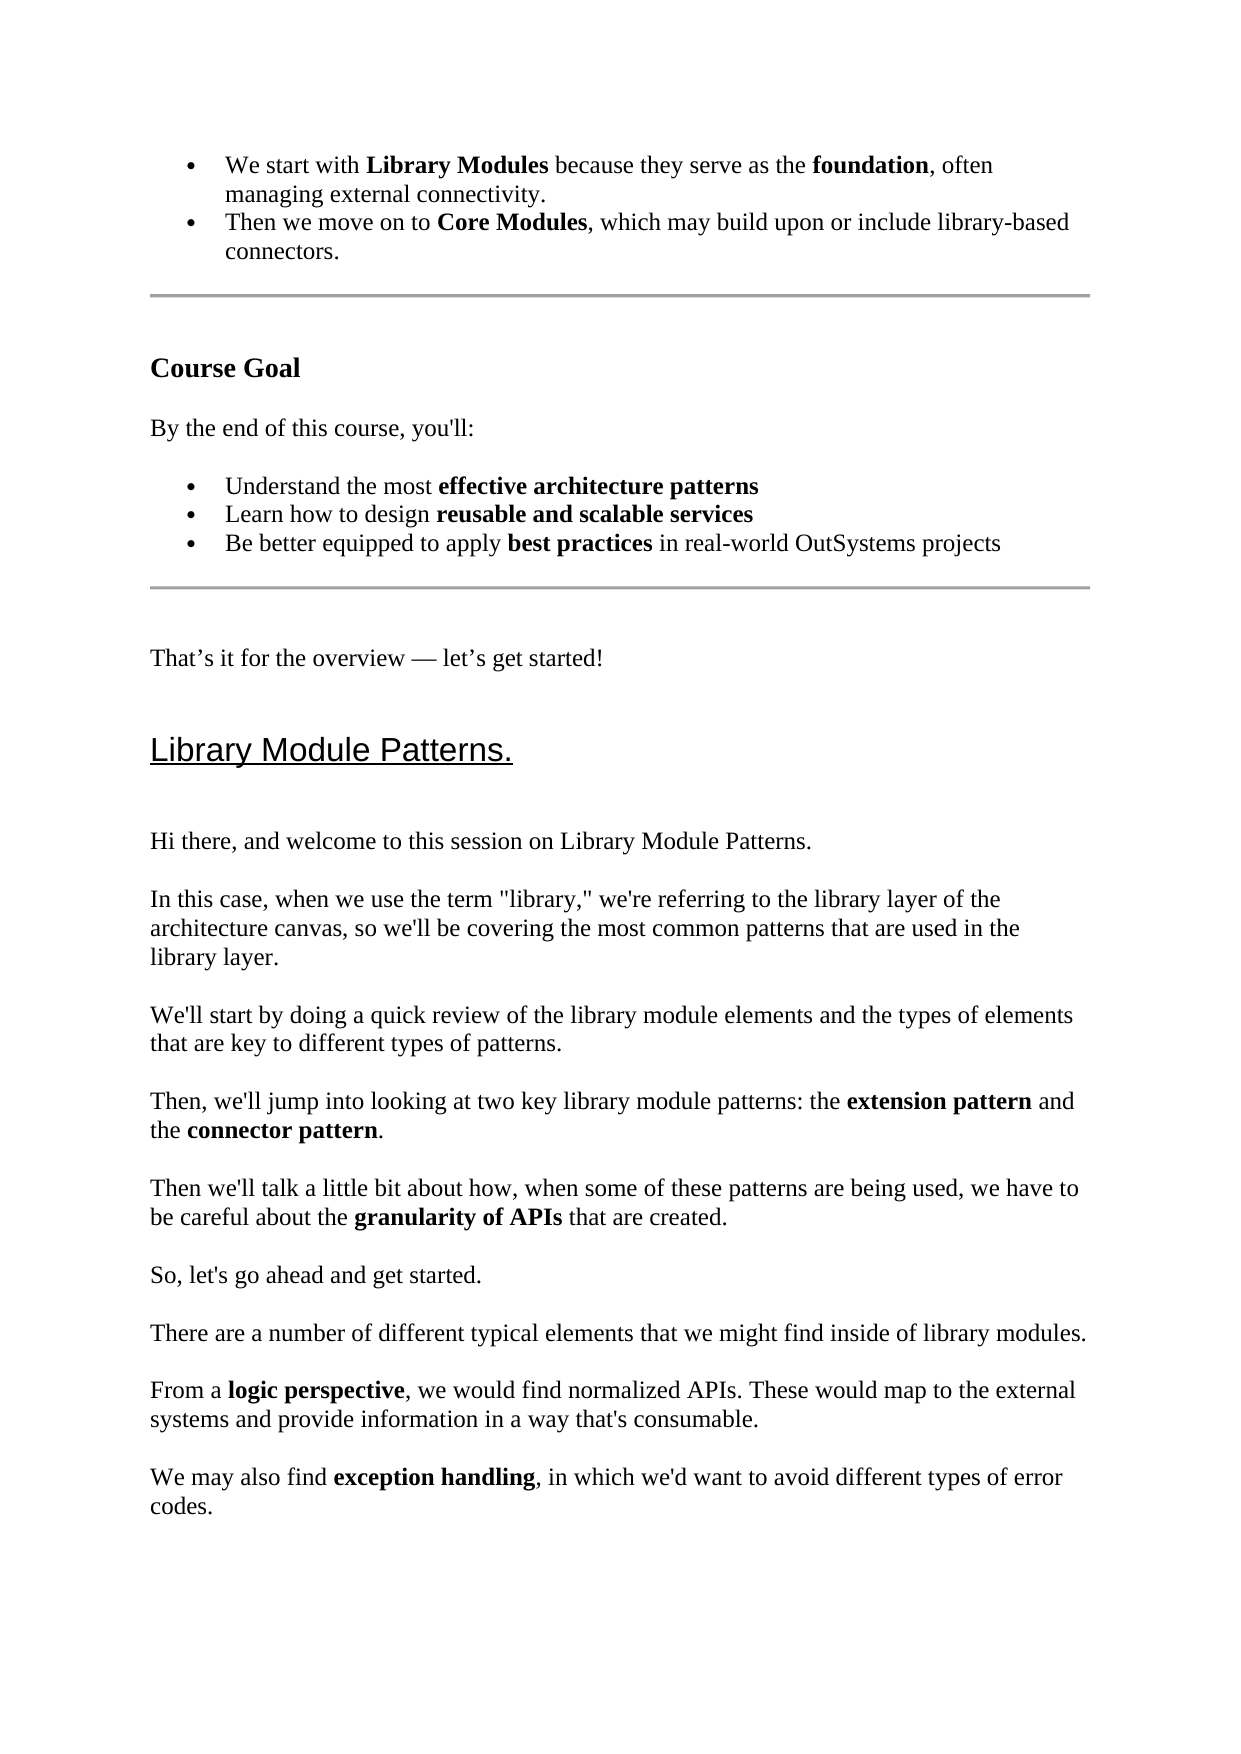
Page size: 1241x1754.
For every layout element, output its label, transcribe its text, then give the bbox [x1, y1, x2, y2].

text We may also find exception handling, in which we'd want to avoid different types of error codes. [150, 1462, 1090, 1520]
text There are a number of different typical elements that we might find inside of library modules. [150, 1318, 1090, 1346]
list Understand the most effective architecture patterns [187, 471, 1090, 499]
text So, let's go ahead and get started. [150, 1260, 1090, 1288]
list Then we move on to Core Modules, which may build upon or include library-based connectors. [187, 207, 1090, 265]
text That’s it for the overview — let’s get started! [150, 643, 1090, 701]
list Learn how to design reusable and scalable services [187, 499, 1090, 528]
text Course Goal [150, 351, 1090, 384]
text By the end of this course, you'll: [150, 413, 1090, 442]
text Then, we'll jump into looking at two key library module patterns: the extension pattern and the connector pattern. [150, 1086, 1090, 1144]
text From a logic perspective, we would find normalized APIs. These would map to the external systems and provide information in a way that's consumable. [150, 1376, 1090, 1433]
text We'll start by doing a quick review of the library module elements and the types of elements that are key to different types of patterns. [150, 1000, 1090, 1057]
text In this case, when we use the term "library," we're referring to the library layer of the architecture canvas, so we'll be covering the most common patterns that are used in the library layer. [150, 884, 1090, 971]
text Library Module Patterns. [150, 730, 1090, 768]
text Then we'll talk a little bit about how, when some of these patterns are being used, we have to be careful about the granularity of APIs that are created. [150, 1173, 1090, 1231]
list Be better equipped to apply best practices in real-world OutSystems projects [187, 528, 1090, 557]
text Hi there, and welcome to this session on Library Module Patterns. [150, 798, 1090, 855]
list We start with Library Modules because they serve as the foundation, often managing external connectivity. [187, 150, 1090, 207]
